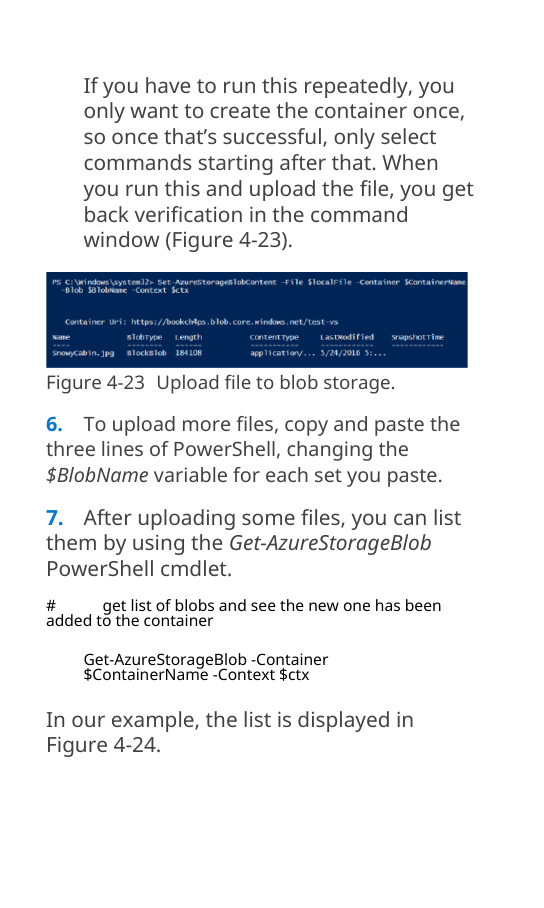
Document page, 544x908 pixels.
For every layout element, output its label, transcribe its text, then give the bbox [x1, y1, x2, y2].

text If you have to run this repeatedly, you only want to create the container once, so once that’s successful, only select commands starting after that. When you run this and upload the file, you get back verification in the command window (Figure 4-23). [83, 73, 476, 254]
list To upload more files, copy and paste the three lines of PowerShell, changing the $BlobName variable for each set you paste. [46, 411, 491, 489]
list After uploading some files, you can list them by using the Get-AzureStorageBlob PowerShell cmdlet. [46, 504, 491, 582]
text Figure 4-23 Upload file to blob storage. [46, 369, 491, 394]
text Get-AzureStorageBlob -Container $ContainerName -Context $ctx [83, 652, 376, 685]
text In our example, the list is displayed in Figure 4-24. [46, 706, 478, 759]
list get list of blobs and see the new one has been added to the container [46, 598, 491, 631]
picture [46, 272, 468, 368]
